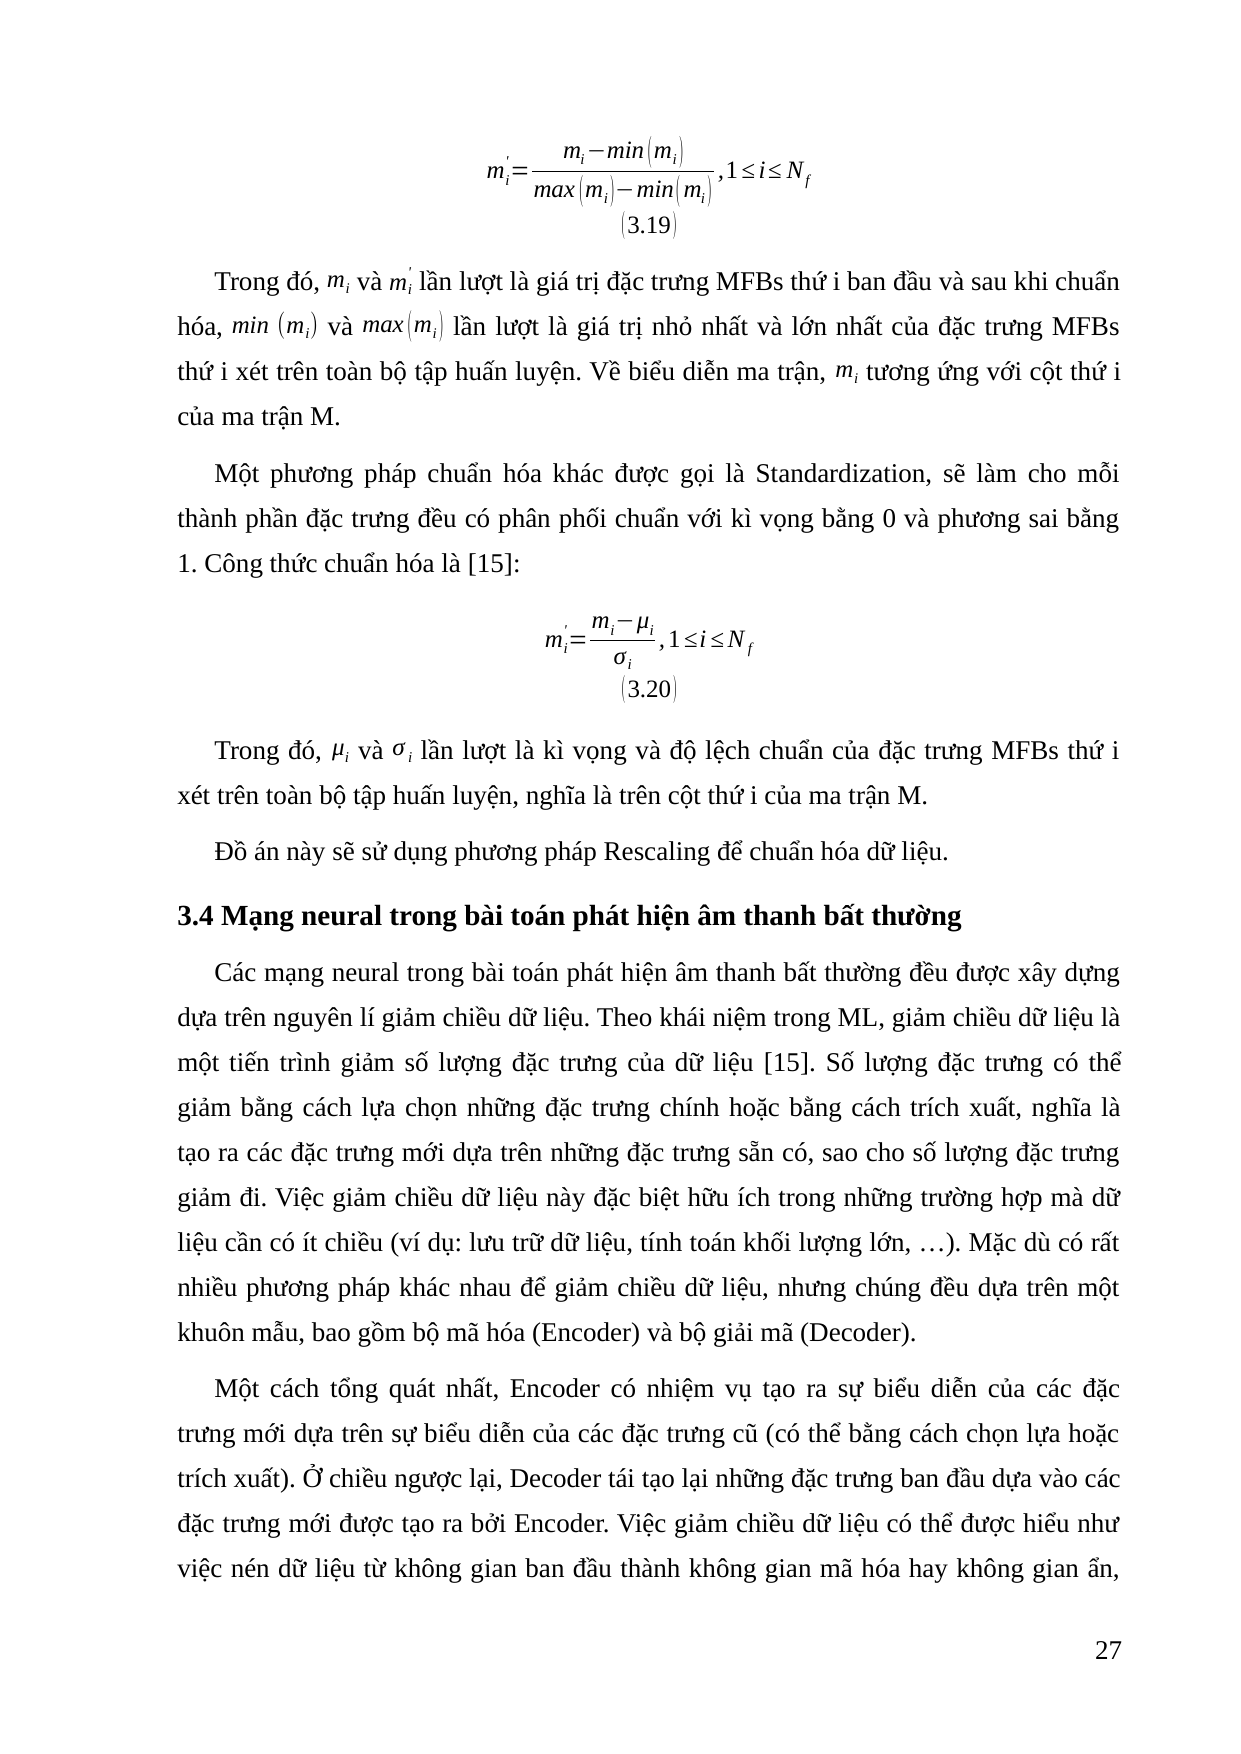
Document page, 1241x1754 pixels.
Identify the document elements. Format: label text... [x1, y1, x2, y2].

text Đồ án này sẽ sử dụng phương pháp Rescaling để chuẩn hóa dữ liệu. [177, 832, 1122, 869]
text Trong đó, và lần lượt là kì vọng và độ lệch chuẩn của đặc trưng MFBs thứ i xét trên toàn bộ tập huấn luyện, nghĩa là trên cột thứ i của ma trận M. [177, 731, 1122, 813]
text Trong đó, và lần lượt là giá trị đặc trưng MFBs thứ i ban đầu và sau khi chuẩn hóa, và lần lượt là giá trị nhỏ nhất và lớn nhất của đặc trưng MFBs thứ i xét trên toàn bộ tập huấn luyện. Về biểu diễn ma trận, tương ứng với cột thứ i của ma trận M. [177, 262, 1122, 435]
subtitle Mạng neural trong bài toán phát hiện âm thanh bất thường [177, 896, 1122, 934]
text Một phương pháp chuẩn hóa khác được gọi là Standardization, sẽ làm cho mỗi thành phần đặc trưng đều có phân phối chuẩn với kì vọng bằng 0 và phương sai bằng 1. Công thức chuẩn hóa là : [177, 453, 1122, 581]
text Các mạng neural trong bài toán phát hiện âm thanh bất thường đều được xây dựng dựa trên nguyên lí giảm chiều dữ liệu. Theo khái niệm trong ML, giảm chiều dữ liệu là một tiến trình giảm số lượng đặc trưng của dữ liệu . Số lượng đặc trưng có thể giảm bằng cách lựa chọn những đặc trưng chính hoặc bằng cách trích xuất, nghĩa là tạo ra các đặc trưng mới dựa trên những đặc trưng sẵn có, sao cho số lượng đặc trưng giảm đi. Việc giảm chiều dữ liệu này đặc biệt hữu ích trong những trường hợp mà dữ liệu cần có ít chiều (ví dụ: lưu trữ dữ liệu, tính toán khối lượng lớn, …). Mặc dù có rất nhiều phương pháp khác nhau để giảm chiều dữ liệu, nhưng chúng đều dựa trên một khuôn mẫu, bao gồm bộ mã hóa (Encoder) và bộ giải mã (Decoder). [177, 953, 1122, 1351]
